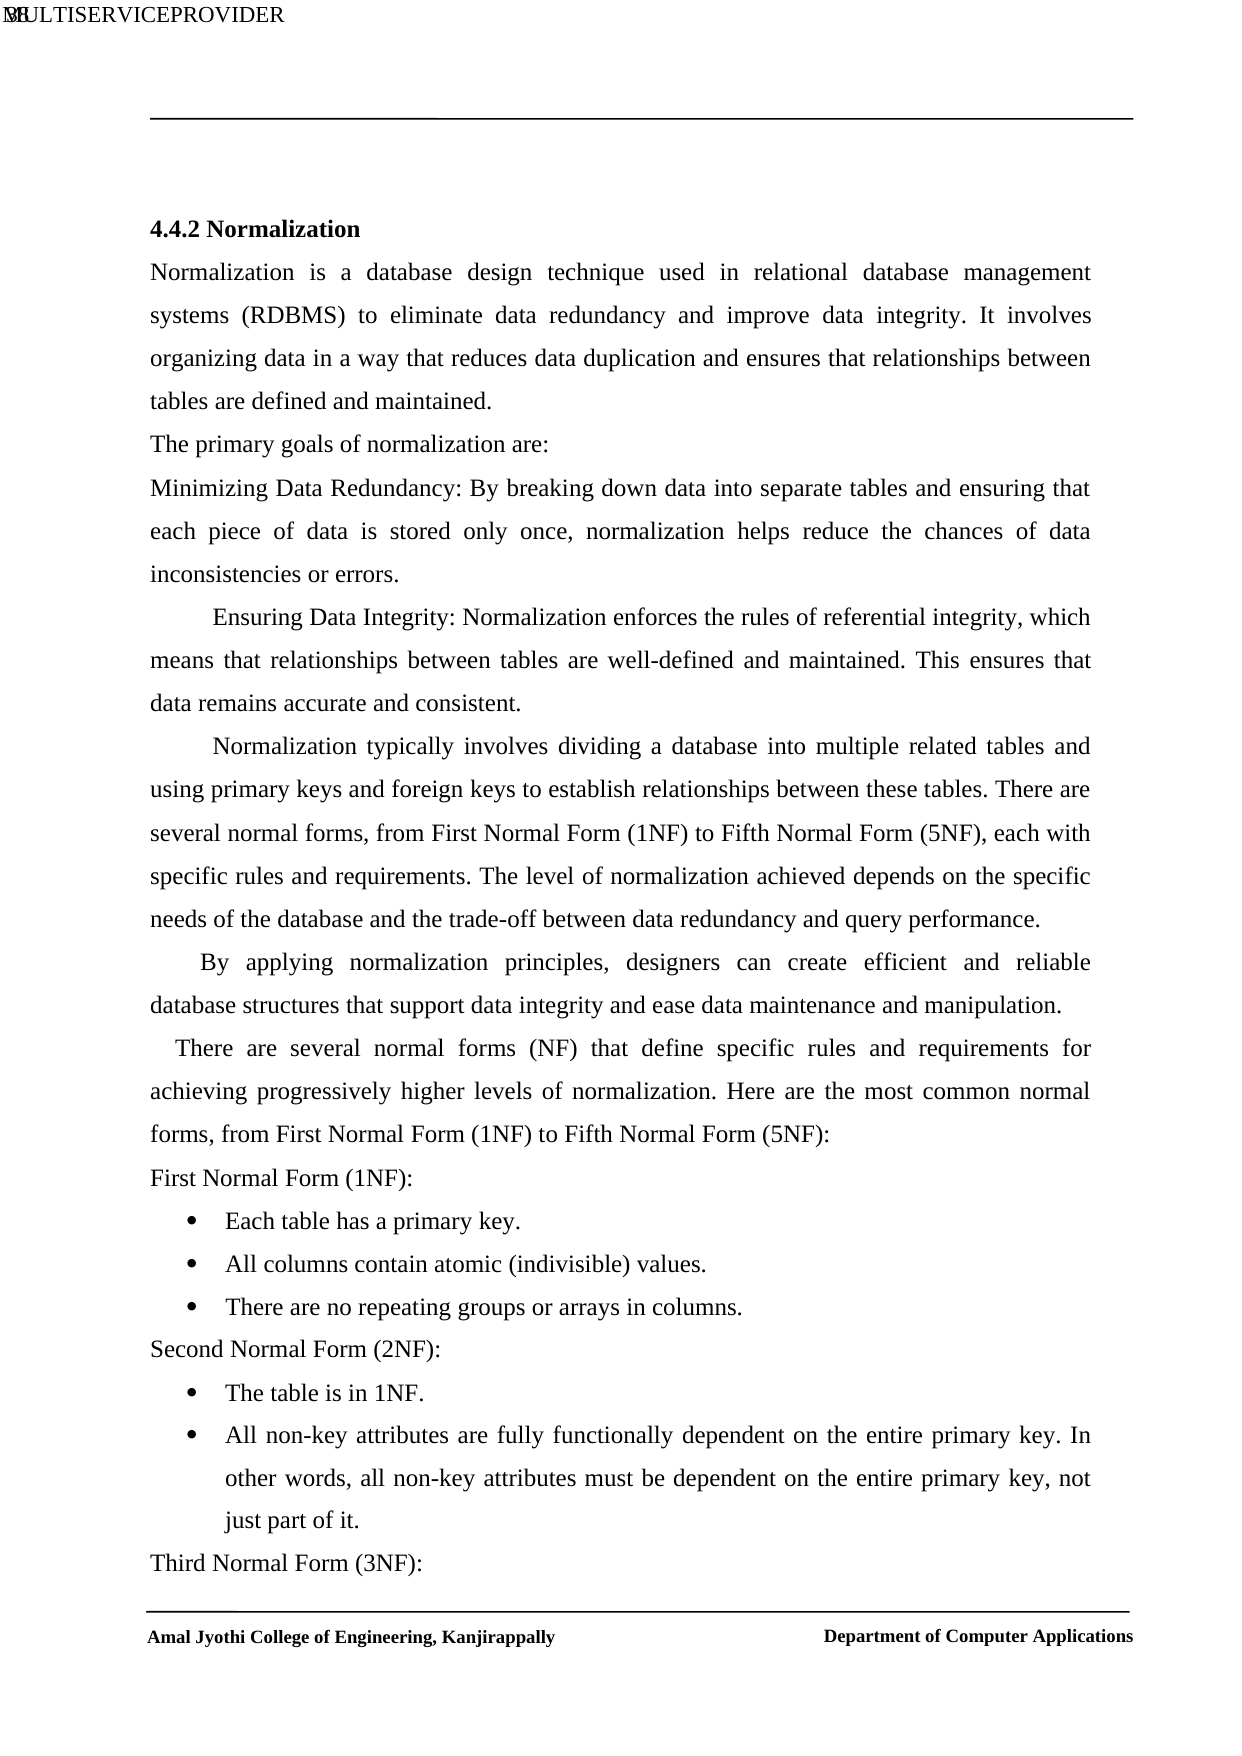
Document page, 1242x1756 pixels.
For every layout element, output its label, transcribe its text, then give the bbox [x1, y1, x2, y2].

text The primary goals of normalization are: [150, 429, 1175, 458]
list Each table has a primary key. [187, 1206, 1175, 1235]
text Third Normal Form (3NF): [150, 1548, 1175, 1576]
list All columns contain atomic (indivisible) values. [187, 1249, 1175, 1278]
text Normalization is a database design technique used in relational database management systems (RDBMS) to eliminate data redundancy and improve data integrity. It involves organizing data in a way that reduces data duplication and ensures that relationships between tables are defined and maintained. [150, 257, 1092, 415]
text By applying normalization principles, designers can create efficient and reliable database structures that support data integrity and ease data maintenance and manipulation. [150, 947, 1091, 1019]
text Normalization typically involves dividing a database into multiple related tables and using primary keys and foreign keys to establish relationships between these tables. There are several normal forms, from First Normal Form (1NF) to Fifth Normal Form (5NF), each with specific rules and requirements. The level of normalization achieved depends on the specific needs of the database and the trade-off between data redundancy and query performance. [150, 731, 1092, 933]
list The table is in 1NF. [187, 1378, 1175, 1406]
subtitle Normalization [150, 214, 1175, 243]
text First Normal Form (1NF): [150, 1163, 1175, 1192]
list There are no repeating groups or arrays in columns. Second Normal Form (2NF): [150, 1292, 743, 1363]
text Ensuring Data Integrity: Normalization enforces the rules of referential integrity, which means that relationships between tables are well-defined and maintained. This ensures that data remains accurate and consistent. [150, 602, 1092, 717]
text Minimizing Data Redundancy: By breaking down data into separate tables and ensuring that each piece of data is stored only once, normalization helps reduce the chances of data inconsistencies or errors. [150, 473, 1091, 588]
text There are several normal forms (NF) that define specific rules and requirements for achieving progressively higher levels of normalization. Here are the most common normal forms, from First Normal Form (1NF) to Fifth Normal Form (5NF): [150, 1033, 1091, 1148]
list All non-key attributes are fully functionally dependent on the entire primary key. In other words, all non-key attributes must be dependent on the entire primary key, not just part of it. [187, 1420, 1092, 1533]
